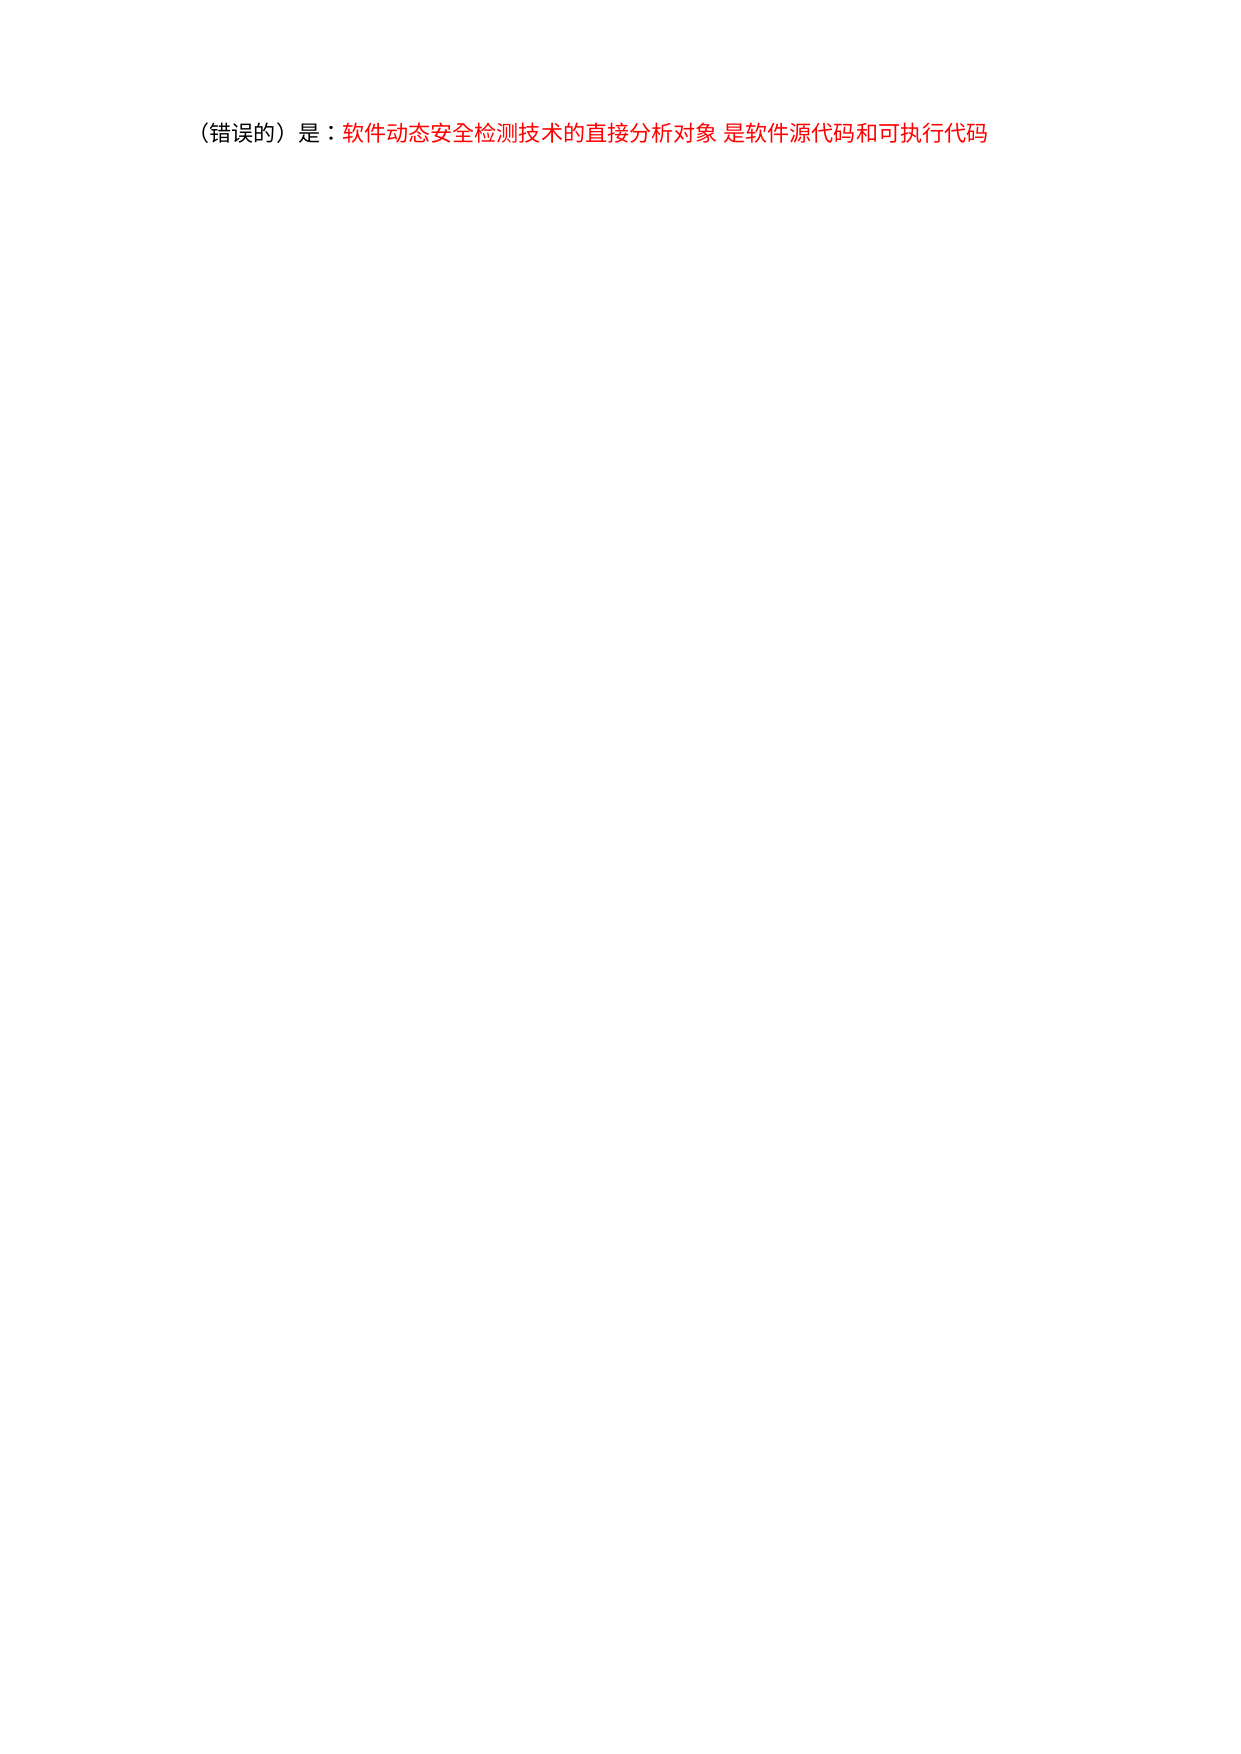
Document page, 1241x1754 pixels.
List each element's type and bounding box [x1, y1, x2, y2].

text [187, 118, 1047, 148]
